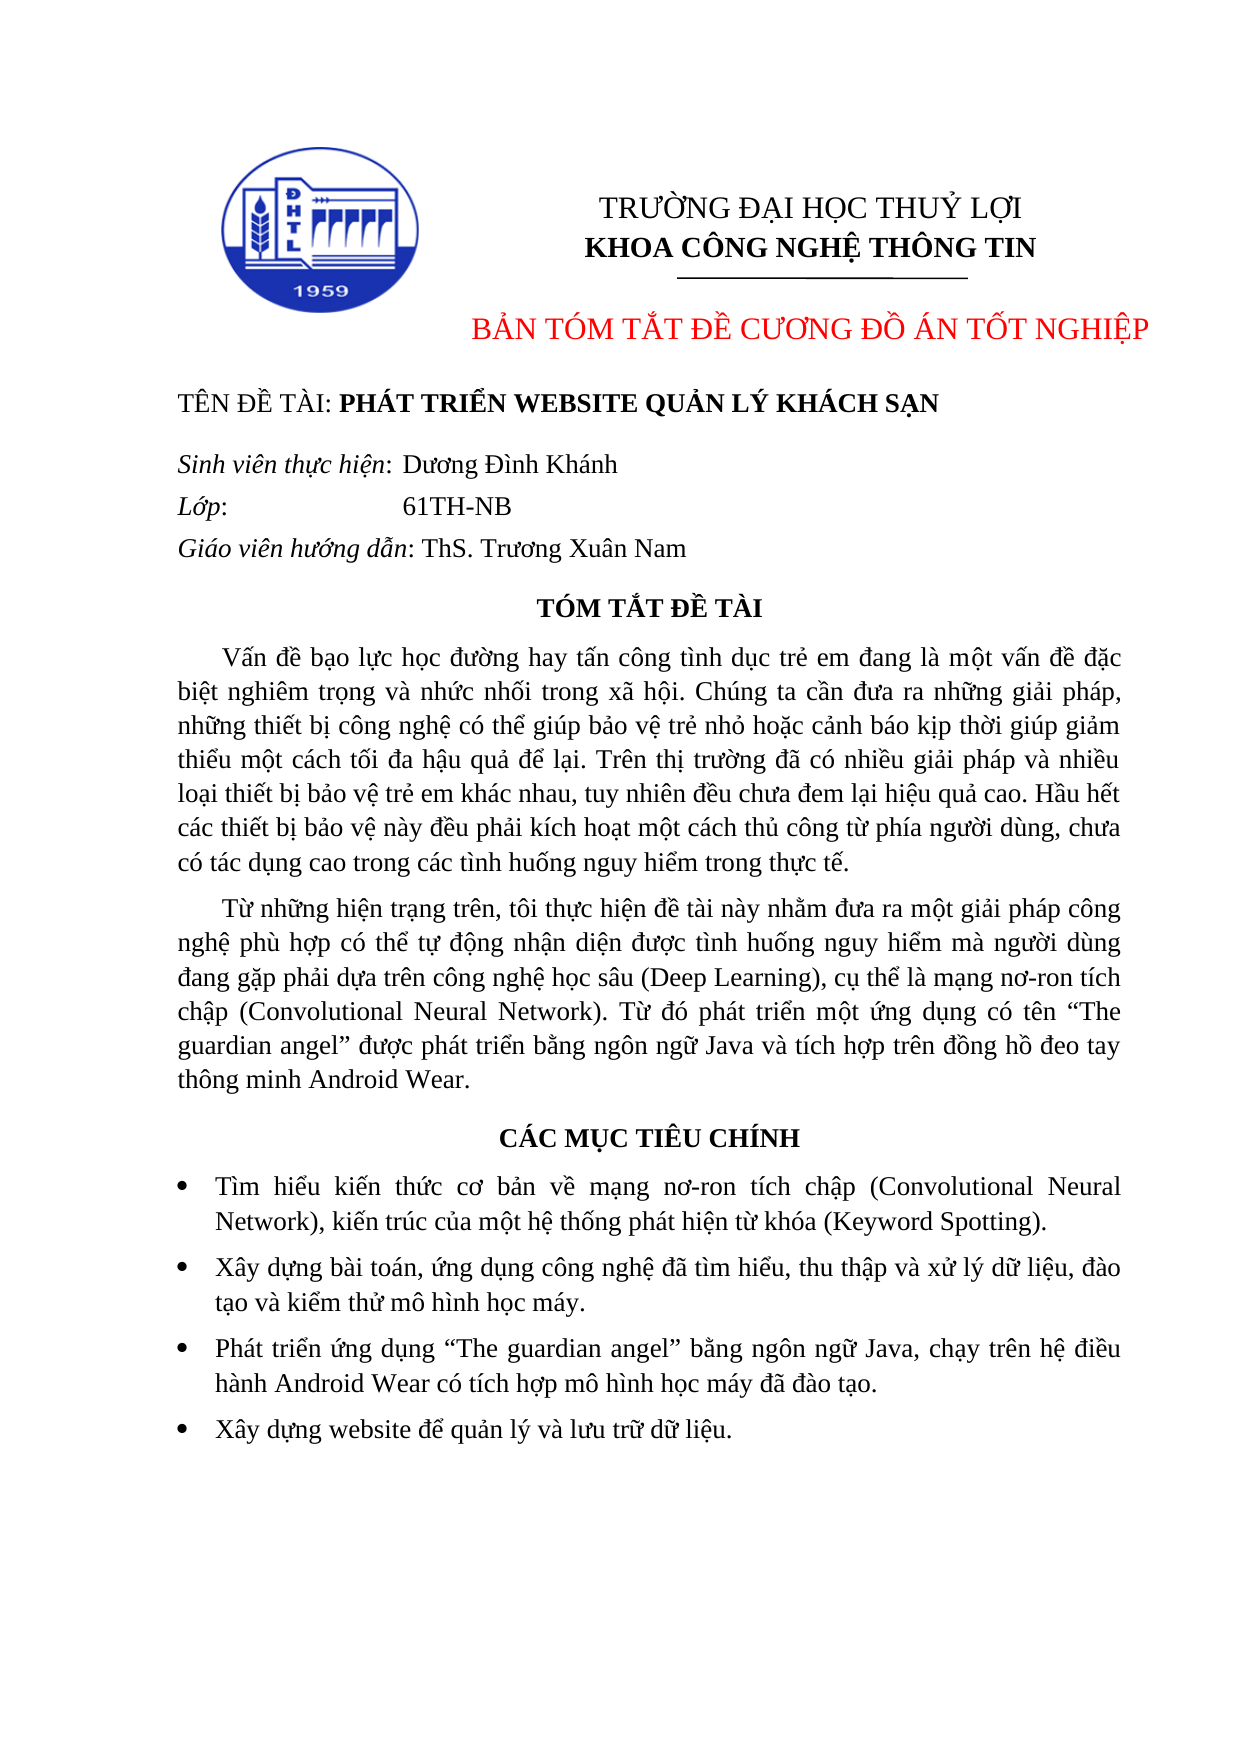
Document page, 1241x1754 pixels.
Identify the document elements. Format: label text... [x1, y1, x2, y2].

text Giáo viên hướng dẫn: ThS. Trương Xuân Nam [177, 532, 1122, 563]
text Vấn đề bạo lực học đường hay tấn công tình dục trẻ em đang là một vấn đề đặc biệt nghiêm trọng và nhức nhối trong xã hội. Chúng ta cần đưa ra những giải pháp, những thiết bị công nghệ có thể giúp bảo vệ trẻ nhỏ hoặc cảnh báo kịp thời giúp giảm thiểu một cách tối đa hậu quả để lại. Trên thị trường đã có nhiều giải pháp và nhiều loại thiết bị bảo vệ trẻ em khác nhau, tuy nhiên đều chưa đem lại hiệu quả cao. Hầu hết các thiết bị bảo vệ này đều phải kích hoạt một cách thủ công từ phía người dùng, chưa có tác dụng cao trong các tình huống nguy hiểm trong thực tế. [177, 641, 1122, 877]
table_header TRƯỜNG ĐẠI HỌC THUỶ LỢI KHOA CÔNG NGHỆ THÔNG TIN BẢN TÓM TẮT ĐỀ CƯƠNG ĐỒ ÁN TỐT NGHIỆP [451, 148, 1170, 387]
list Xây dựng bài toán, ứng dụng công nghệ đã tìm hiểu, thu thập và xử lý dữ liệu, đào tạo và kiểm thử mô hình học máy. [177, 1251, 1122, 1317]
text Lớp: 61TH-NB [177, 490, 1122, 521]
text Sinh viên thực hiện: Dương Đình Khánh [177, 448, 1122, 479]
text CÁC MỤC TIÊU CHÍNH [177, 1122, 1122, 1153]
list Xây dựng website để quản lý và lưu trữ dữ liệu. [177, 1413, 1122, 1444]
list Tìm hiểu kiến thức cơ bản về mạng nơ-ron tích chập (Convolutional Neural Network), kiến trúc của một hệ thống phát hiện từ khóa (Keyword Spotting). [177, 1171, 1122, 1236]
table_header [189, 148, 451, 387]
text TÊN ĐỀ TÀI: PHÁT TRIỂN WEBSITE QUẢN LÝ KHÁCH SẠN [177, 387, 1122, 418]
text TÓM TẮT ĐỀ TÀI [177, 592, 1122, 623]
picture [219, 147, 421, 314]
list Phát triển ứng dụng “The guardian angel” bằng ngôn ngữ Java, chạy trên hệ điều hành Android Wear có tích hợp mô hình học máy đã đào tạo. [177, 1332, 1122, 1398]
text Từ những hiện trạng trên, tôi thực hiện đề tài này nhằm đưa ra một giải pháp công nghệ phù hợp có thể tự động nhận diện được tình huống nguy hiểm mà người dùng đang gặp phải dựa trên công nghệ học sâu (Deep Learning), cụ thể là mạng nơ-ron tích chập (Convolutional Neural Network). Từ đó phát triển một ứng dụng có tên “The guardian angel” được phát triển bằng ngôn ngữ Java và tích hợp trên đồng hồ đeo tay thông minh Android Wear. [177, 892, 1122, 1094]
